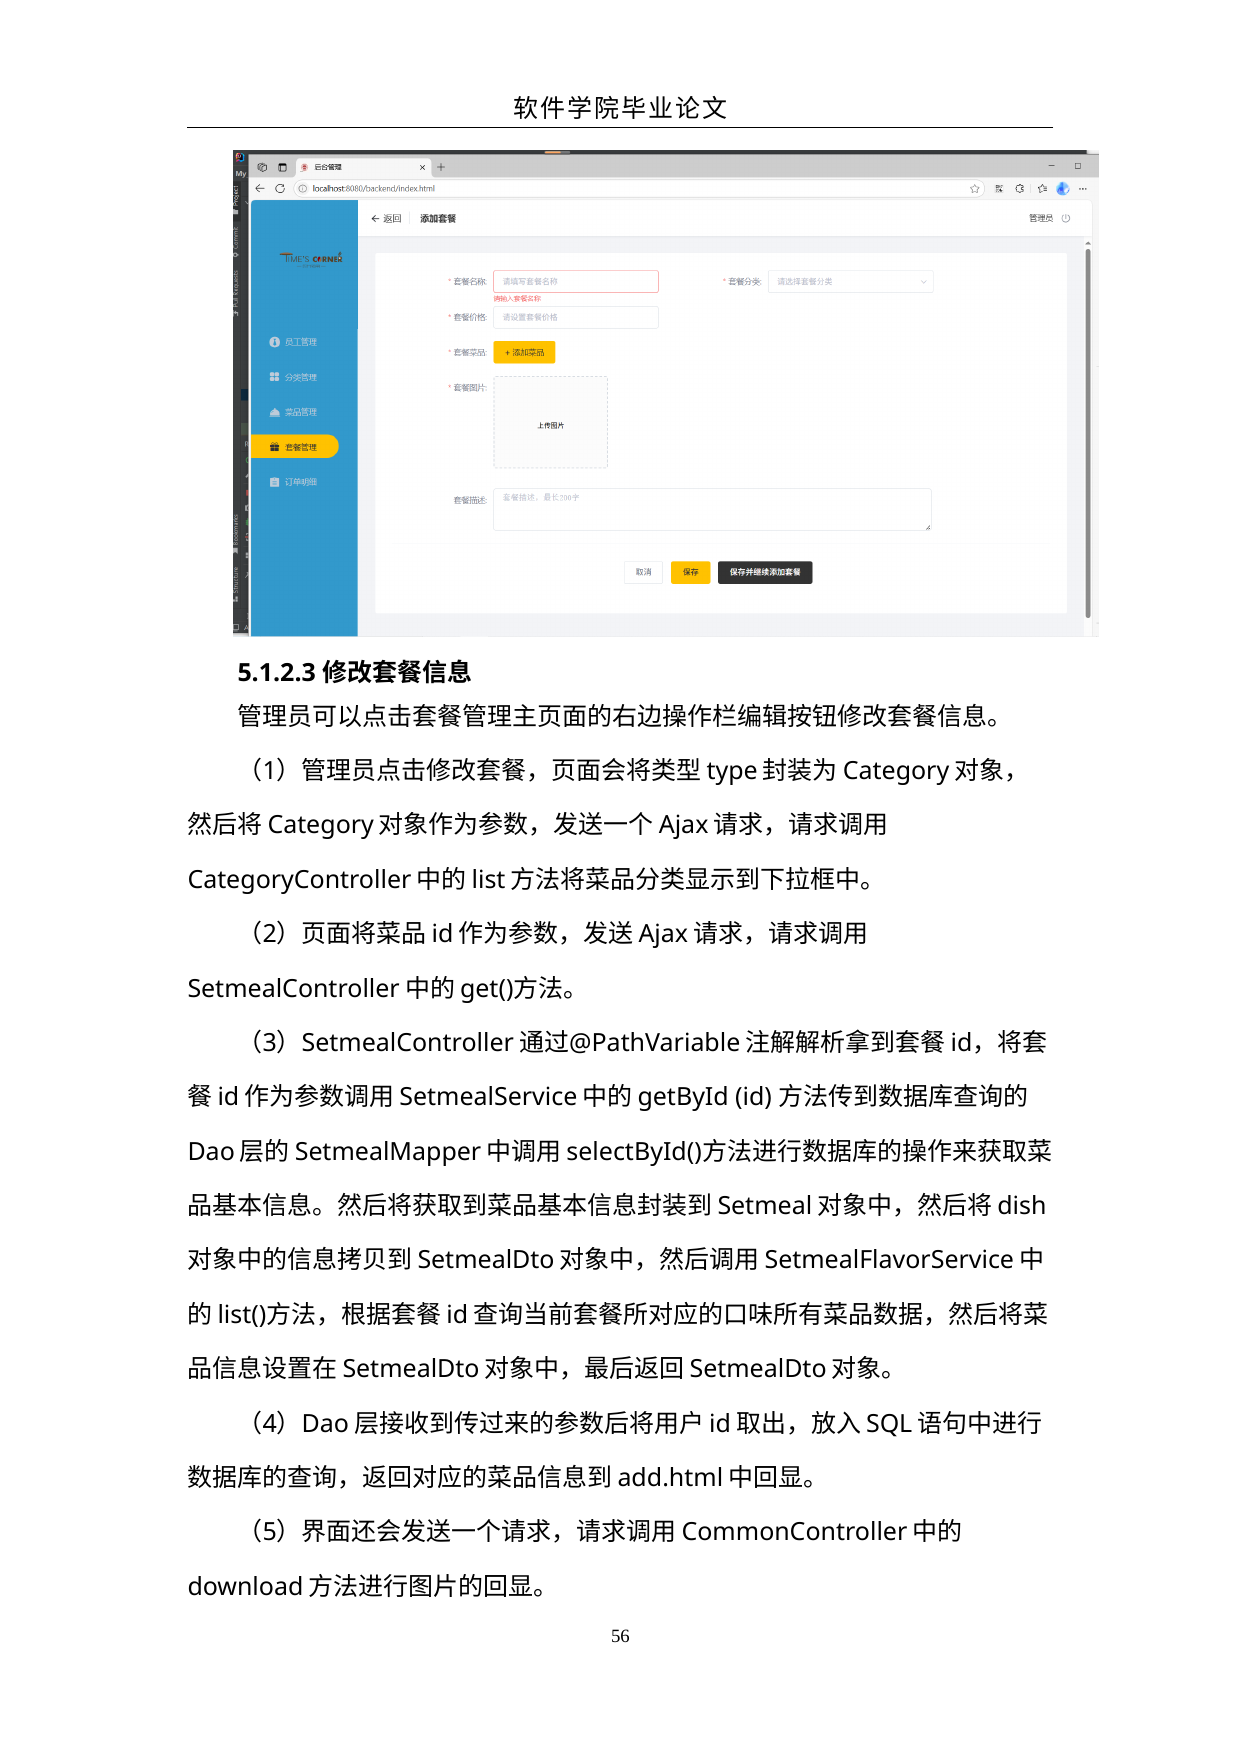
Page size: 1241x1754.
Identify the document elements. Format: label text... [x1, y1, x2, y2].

text （3）SetmealController通过@PathVariable注解解析拿到套餐id，将套餐id作为参数调用SetmealService中的getById (id) 方法传到数据库查询的Dao层的SetmealMapper中调用selectById()方法进行数据库的操作来获取菜品基本信息。然后将获取到菜品基本信息封装到Setmeal对象中，然后将dish对象中的信息拷贝到SetmealDto对象中，然后调用SetmealFlavorService中的list()方法，根据套餐id查询当前套餐所对应的口味所有菜品数据，然后将菜品信息设置在SetmealDto对象中，最后返回SetmealDto对象。 [187, 1022, 1053, 1385]
text （4）Dao层接收到传过来的参数后将用户id取出，放入SQL语句中进行数据库的查询，返回对应的菜品信息到add.html中回显。 [187, 1403, 1053, 1494]
text （2）页面将菜品id作为参数，发送Ajax请求，请求调用SetmealController中的get()方法。 [187, 914, 1053, 1004]
text （1）管理员点击修改套餐，页面会将类型type封装为Category对象，然后将Category对象作为参数，发送一个Ajax请求，请求调用CategoryController中的list方法将菜品分类显示到下拉框中。 [187, 751, 1053, 896]
list 5.1.2.3 修改套餐信息 [200, 653, 1053, 689]
text 管理员可以点击套餐管理主页面的右边操作栏编辑按钮修改套餐信息。 [187, 696, 1053, 732]
text （5）界面还会发送一个请求，请求调用CommonController中的download方法进行图片的回显。 [187, 1512, 1053, 1602]
picture [233, 150, 1099, 637]
